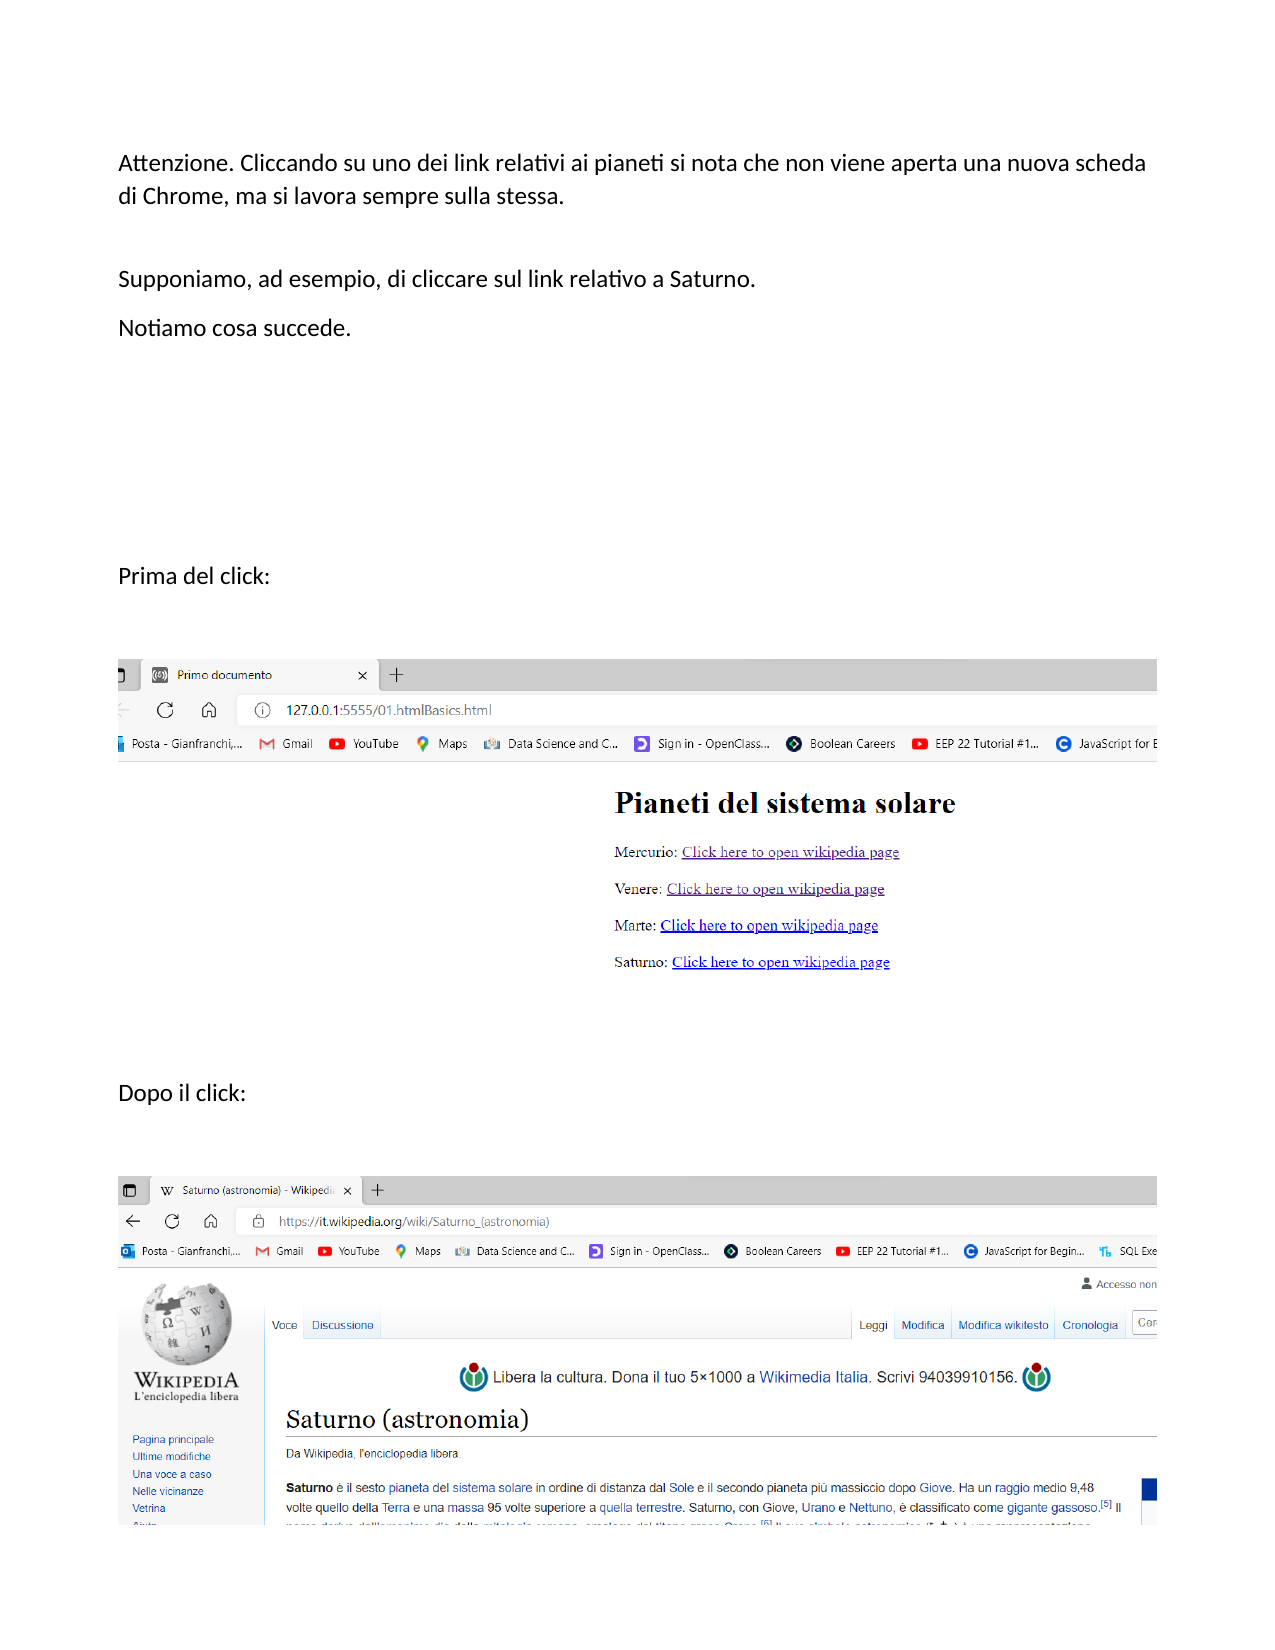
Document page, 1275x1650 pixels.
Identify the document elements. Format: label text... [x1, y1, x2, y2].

text Notiamo cosa succede. [118, 313, 1157, 343]
text Prima del click: [118, 561, 1157, 591]
text Supponiamo, ad esempio, di cliccare sul link relativo a Saturno. [118, 230, 1157, 293]
text Dopo il click: [118, 1077, 1157, 1107]
text Attenzione. Cliccando su uno dei link relativi ai pianeti si nota che non viene aperta una nuova scheda di Chrome, ma si lavora sempre sulla stessa. [118, 148, 1157, 211]
picture [118, 659, 1157, 1009]
picture [118, 1176, 1157, 1525]
